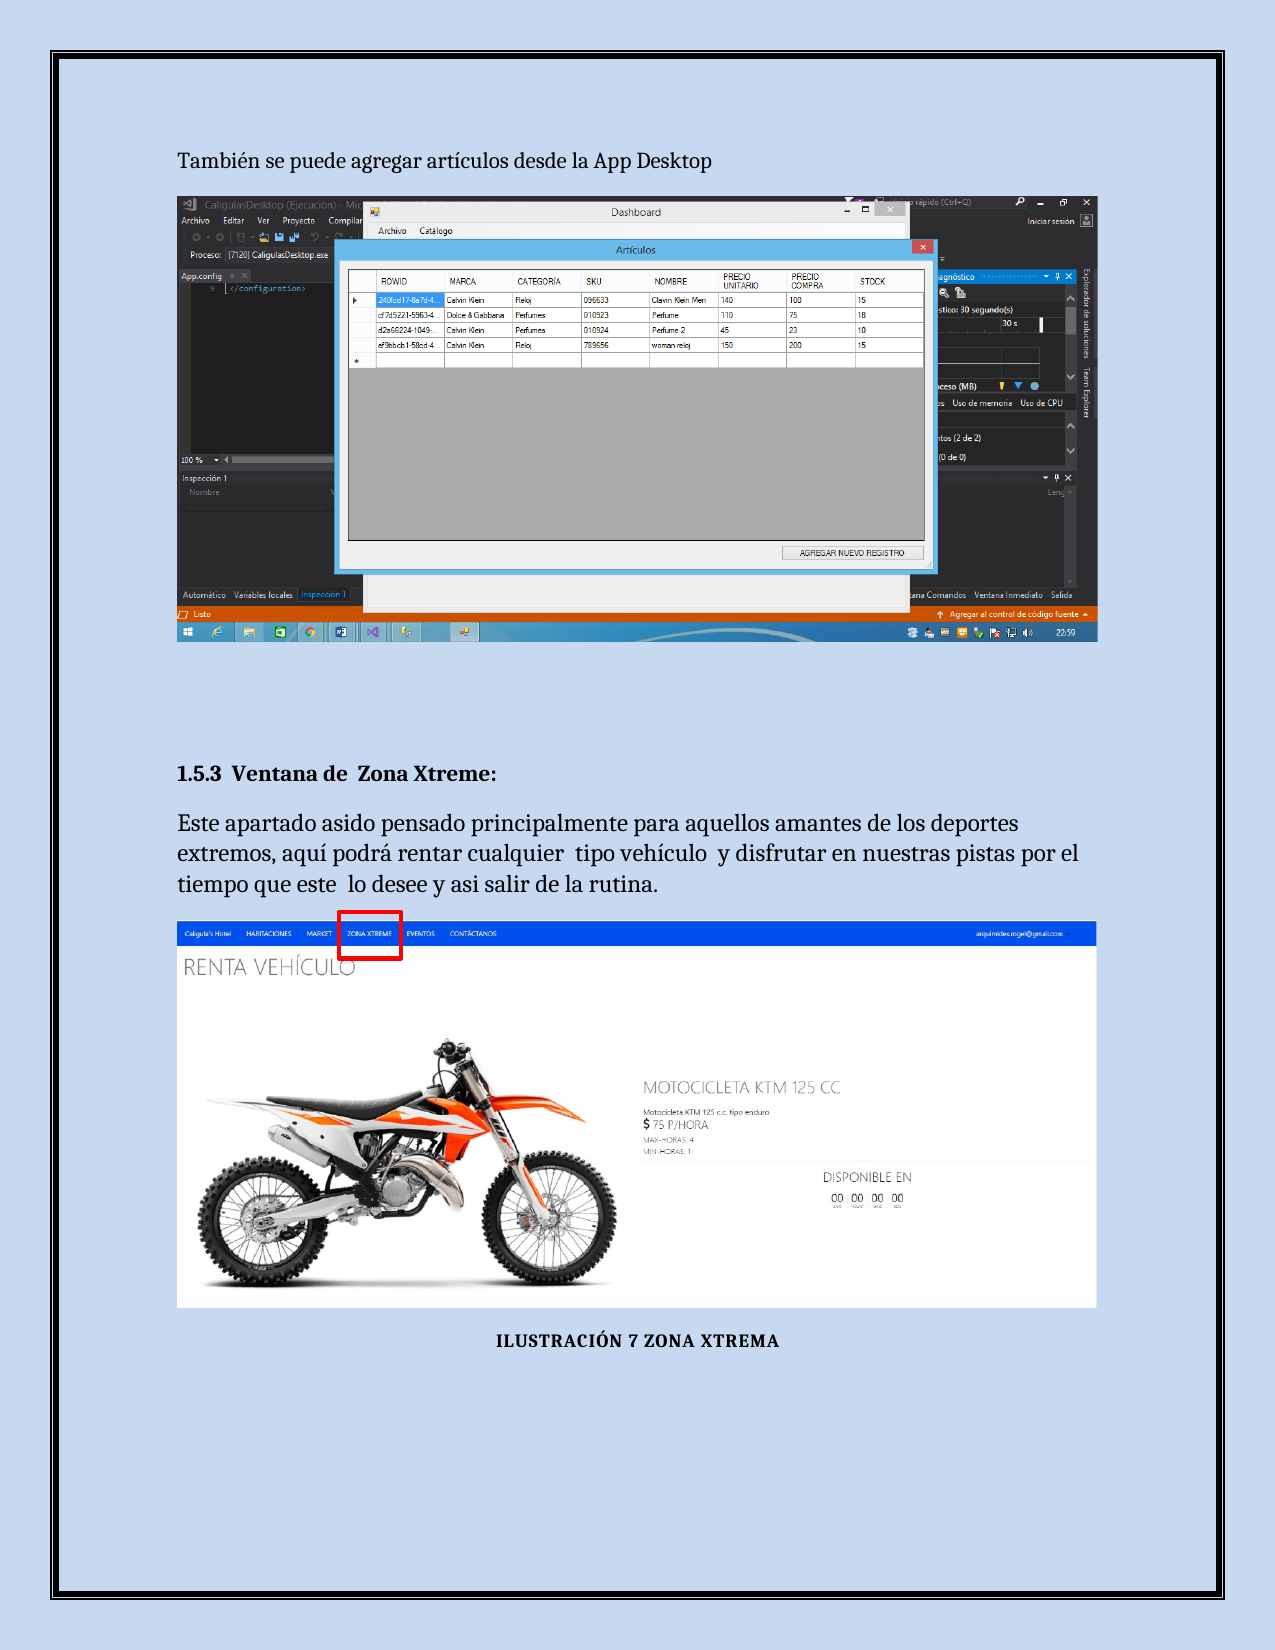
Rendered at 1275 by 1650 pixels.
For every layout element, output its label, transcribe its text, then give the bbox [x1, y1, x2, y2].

picture [341, 920, 399, 956]
text Este apartado asido pensado principalmente para aquellos amantes de los deportes extremos, aquí podrá rentar cualquier tipo vehículo y disfrutar en nuestras pistas por el tiempo que este lo desee y asi salir de la rutina. [177, 809, 1098, 898]
text También se puede agregar artículos desde la App Desktop [177, 147, 1098, 174]
text Ilustración 7 Zona xtrema [177, 1330, 1098, 1352]
picture [177, 196, 1098, 642]
picture [177, 920, 1097, 1308]
text 1.5.3 Ventana de Zona Xtreme: [177, 761, 1098, 787]
